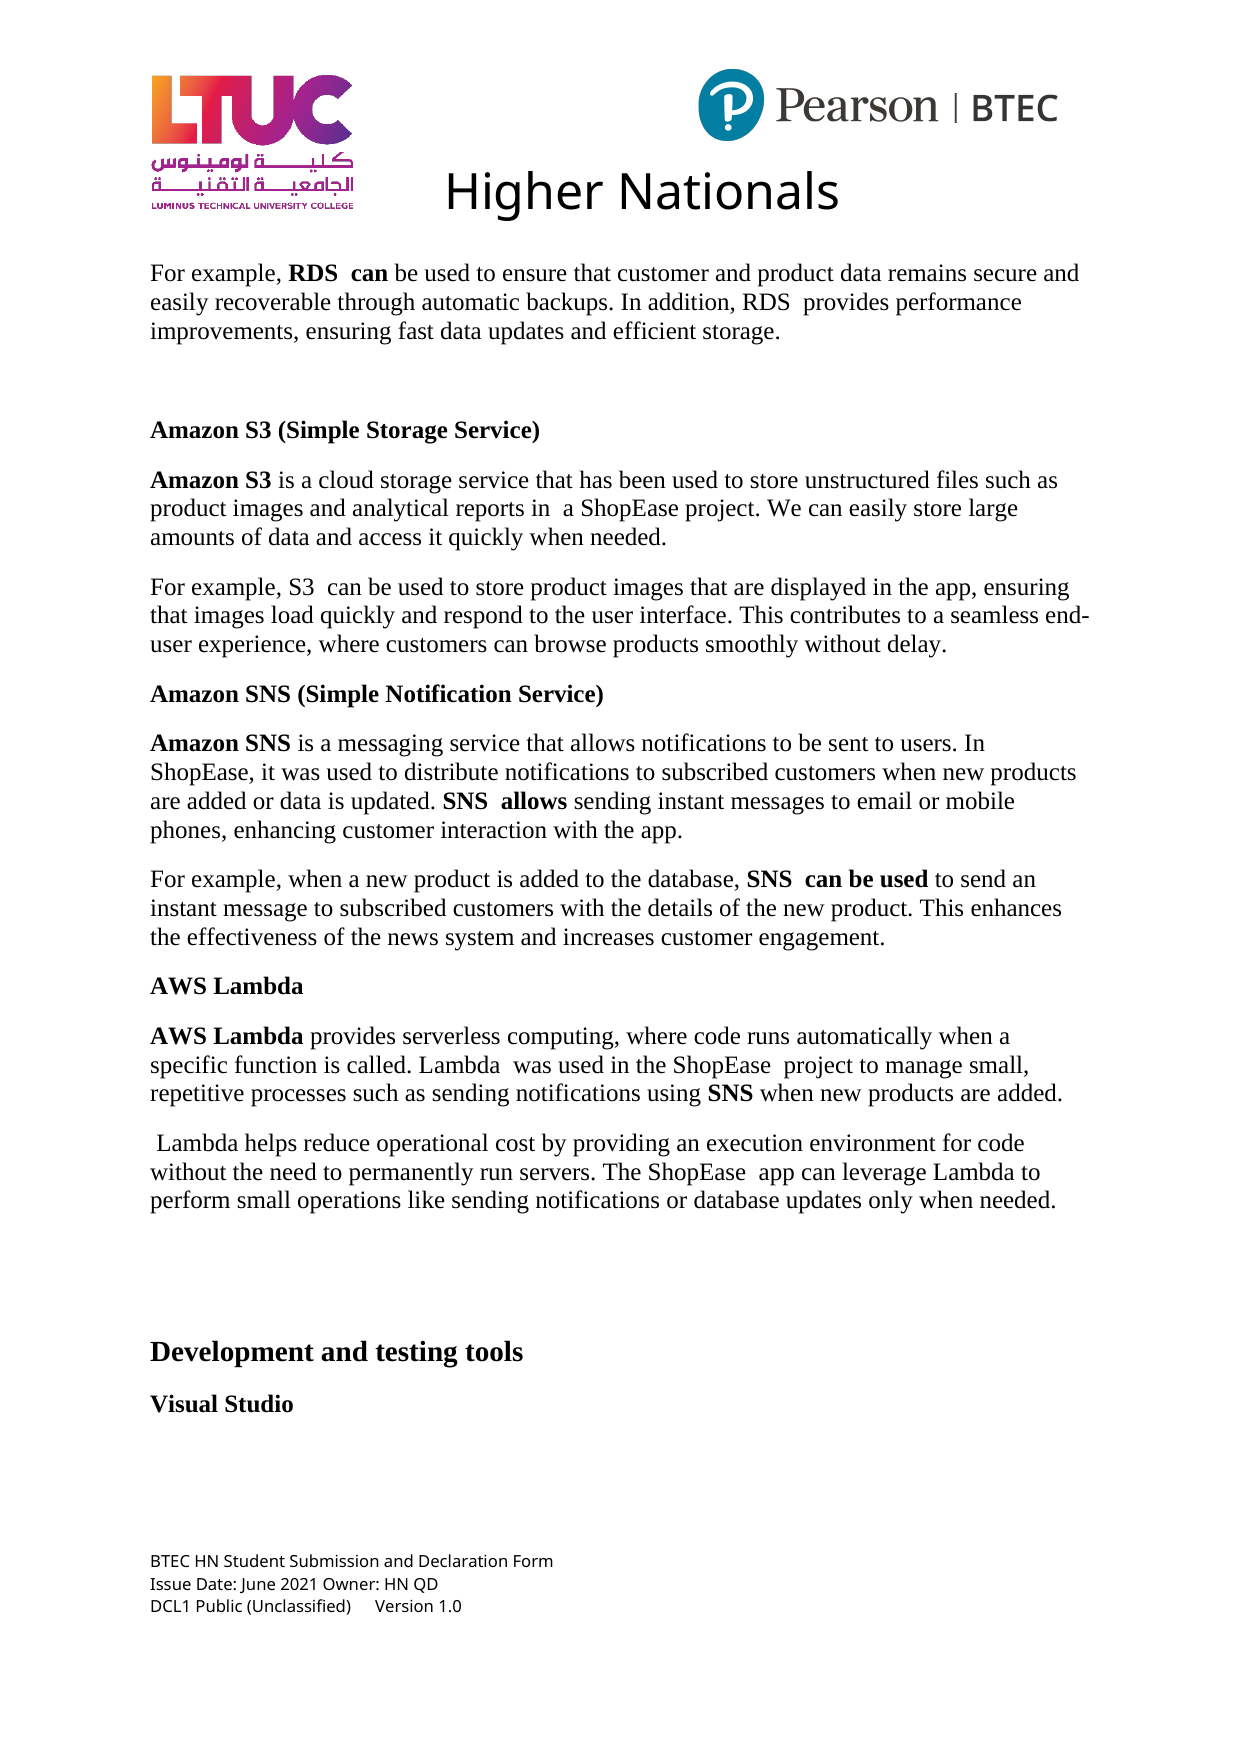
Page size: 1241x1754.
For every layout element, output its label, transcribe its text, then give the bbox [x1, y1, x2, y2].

text Lambda helps reduce operational cost by providing an execution environment for code without the need to permanently run servers. The ShopEase app can leverage Lambda to perform small operations like sending notifications or database updates only when needed. [150, 1128, 1090, 1214]
text Amazon SNS (Simple Notification Service) [150, 679, 1090, 708]
text Amazon SNS is a messaging service that allows notifications to be sent to users. In ShopEase, it was used to distribute notifications to subscribed customers when new products are added or data is updated. SNS allows sending instant messages to email or mobile phones, enhancing customer interaction with the app. [150, 728, 1090, 843]
picture [690, 61, 1069, 146]
text For example, RDS can be used to ensure that customer and product data remains secure and easily recoverable through automatic backups. In addition, RDS provides performance improvements, ensuring fast data updates and efficient storage. [150, 258, 1090, 345]
text Visual Studio [150, 1389, 1090, 1417]
text For example, S3 can be used to store product images that are displayed in the app, ensuring that images load quickly and respond to the user interface. This contributes to a seamless end-user experience, where customers can browse products smoothly without delay. [150, 572, 1090, 658]
picture [150, 73, 354, 210]
text For example, when a new product is added to the database, SNS can be used to send an instant message to subscribed customers with the details of the new product. This enhances the effectiveness of the news system and increases customer engagement. [150, 864, 1090, 951]
text Amazon S3 (Simple Storage Service) [150, 415, 1090, 444]
text AWS Lambda provides serverless computing, where code runs automatically when a specific function is called. Lambda was used in the ShopEase project to manage small, repetitive processes such as sending notifications using SNS when new products are added. [150, 1021, 1090, 1107]
text Development and testing tools [150, 1334, 1090, 1368]
text Amazon S3 is a cloud storage service that has been used to store unstructured files such as product images and analytical reports in a ShopEase project. We can easily store large amounts of data and access it quickly when needed. [150, 465, 1090, 551]
text AWS Lambda [150, 971, 1090, 1000]
